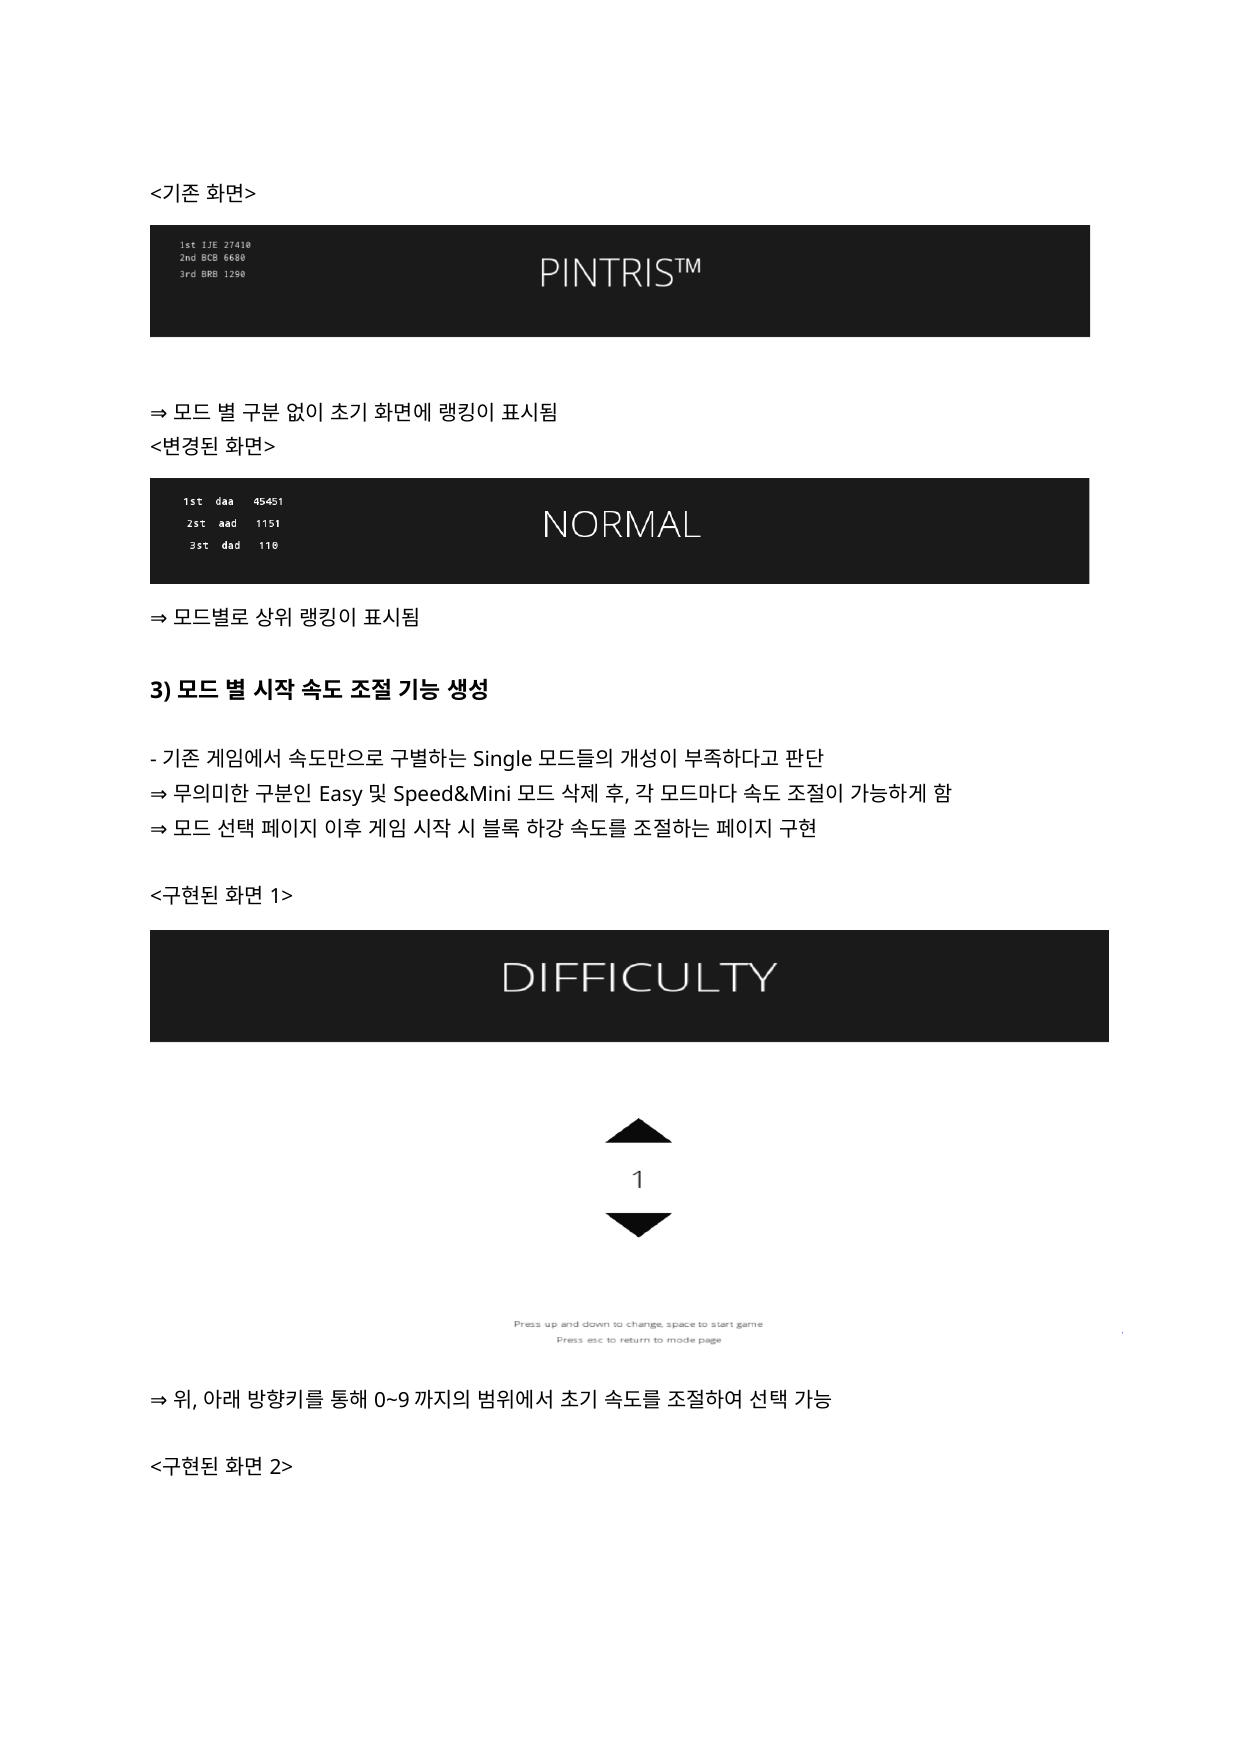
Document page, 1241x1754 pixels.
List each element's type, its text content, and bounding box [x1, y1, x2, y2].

picture [150, 225, 1091, 392]
text <구현된 화면 1> [150, 879, 1090, 910]
text ⇒ 모드 선택 페이지 이후 게임 시작 시 블록 하강 속도를 조절하는 페이지 구현 [150, 812, 1090, 842]
text 3) 모드 별 시작 속도 조절 기능 생성 [150, 671, 1090, 705]
text <구현된 화면 2> [150, 1450, 1090, 1481]
text ⇒ 위, 아래 방향키를 통해 0~9까지의 범위에서 초기 속도를 조절하여 선택 가능 [150, 1383, 1090, 1413]
text - 기존 게임에서 속도만으로 구별하는 Single 모드들의 개성이 부족하다고 판단 [150, 742, 1090, 773]
picture [150, 478, 1090, 597]
text ⇒ 무의미한 구분인 Easy 및 Speed&Mini 모드 삭제 후, 각 모드마다 속도 조절이 가능하게 함 [150, 777, 1090, 807]
text <변경된 화면> [150, 431, 1090, 461]
text ⇒ 모드 별 구분 없이 초기 화면에 랭킹이 표시됨 [150, 396, 1090, 426]
picture [150, 930, 1123, 1379]
text <기존 화면> [150, 177, 1090, 207]
text ⇒ 모드별로 상위 랭킹이 표시됨 [150, 601, 1090, 631]
